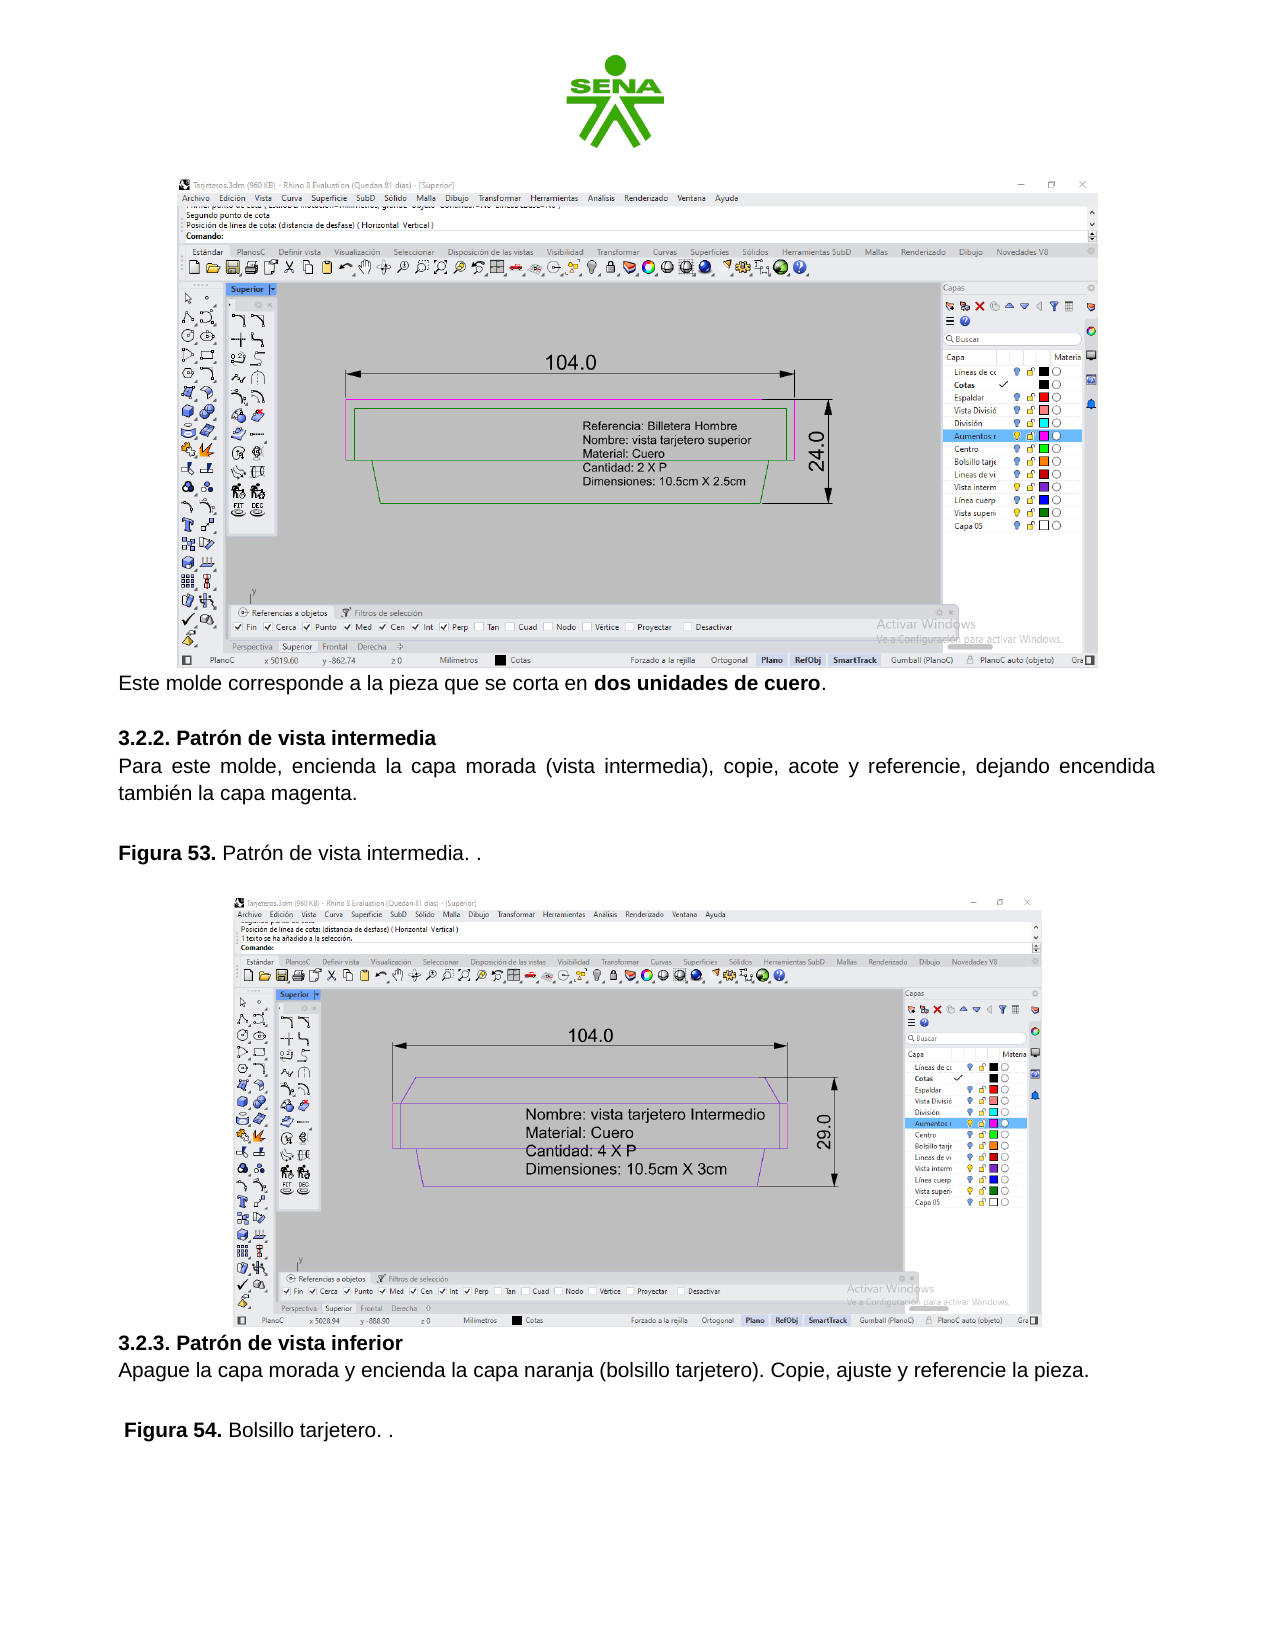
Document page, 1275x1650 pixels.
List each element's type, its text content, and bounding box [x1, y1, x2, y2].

text Para este molde, encienda la capa morada (vista intermedia), copie, acote y referencie, dejando encendida también la capa magenta. [118, 754, 1157, 805]
picture [566, 55, 664, 148]
text 3.2.3. Patrón de vista inferior [118, 1330, 1157, 1354]
text 3.2.2. Patrón de vista intermedia [118, 726, 1157, 750]
text Figura 53. Patrón de vista intermedia. . [118, 841, 1157, 865]
text Este molde corresponde a la pieza que se corta en dos unidades de cuero. [118, 671, 1157, 695]
text Figura 54. Bolsillo tarjetero. . [118, 1418, 1157, 1442]
picture [177, 177, 1098, 668]
picture [233, 896, 1042, 1327]
text Apague la capa morada y encienda la capa naranja (bolsillo tarjetero). Copie, ajuste y referencie la pieza. [118, 1358, 1157, 1382]
